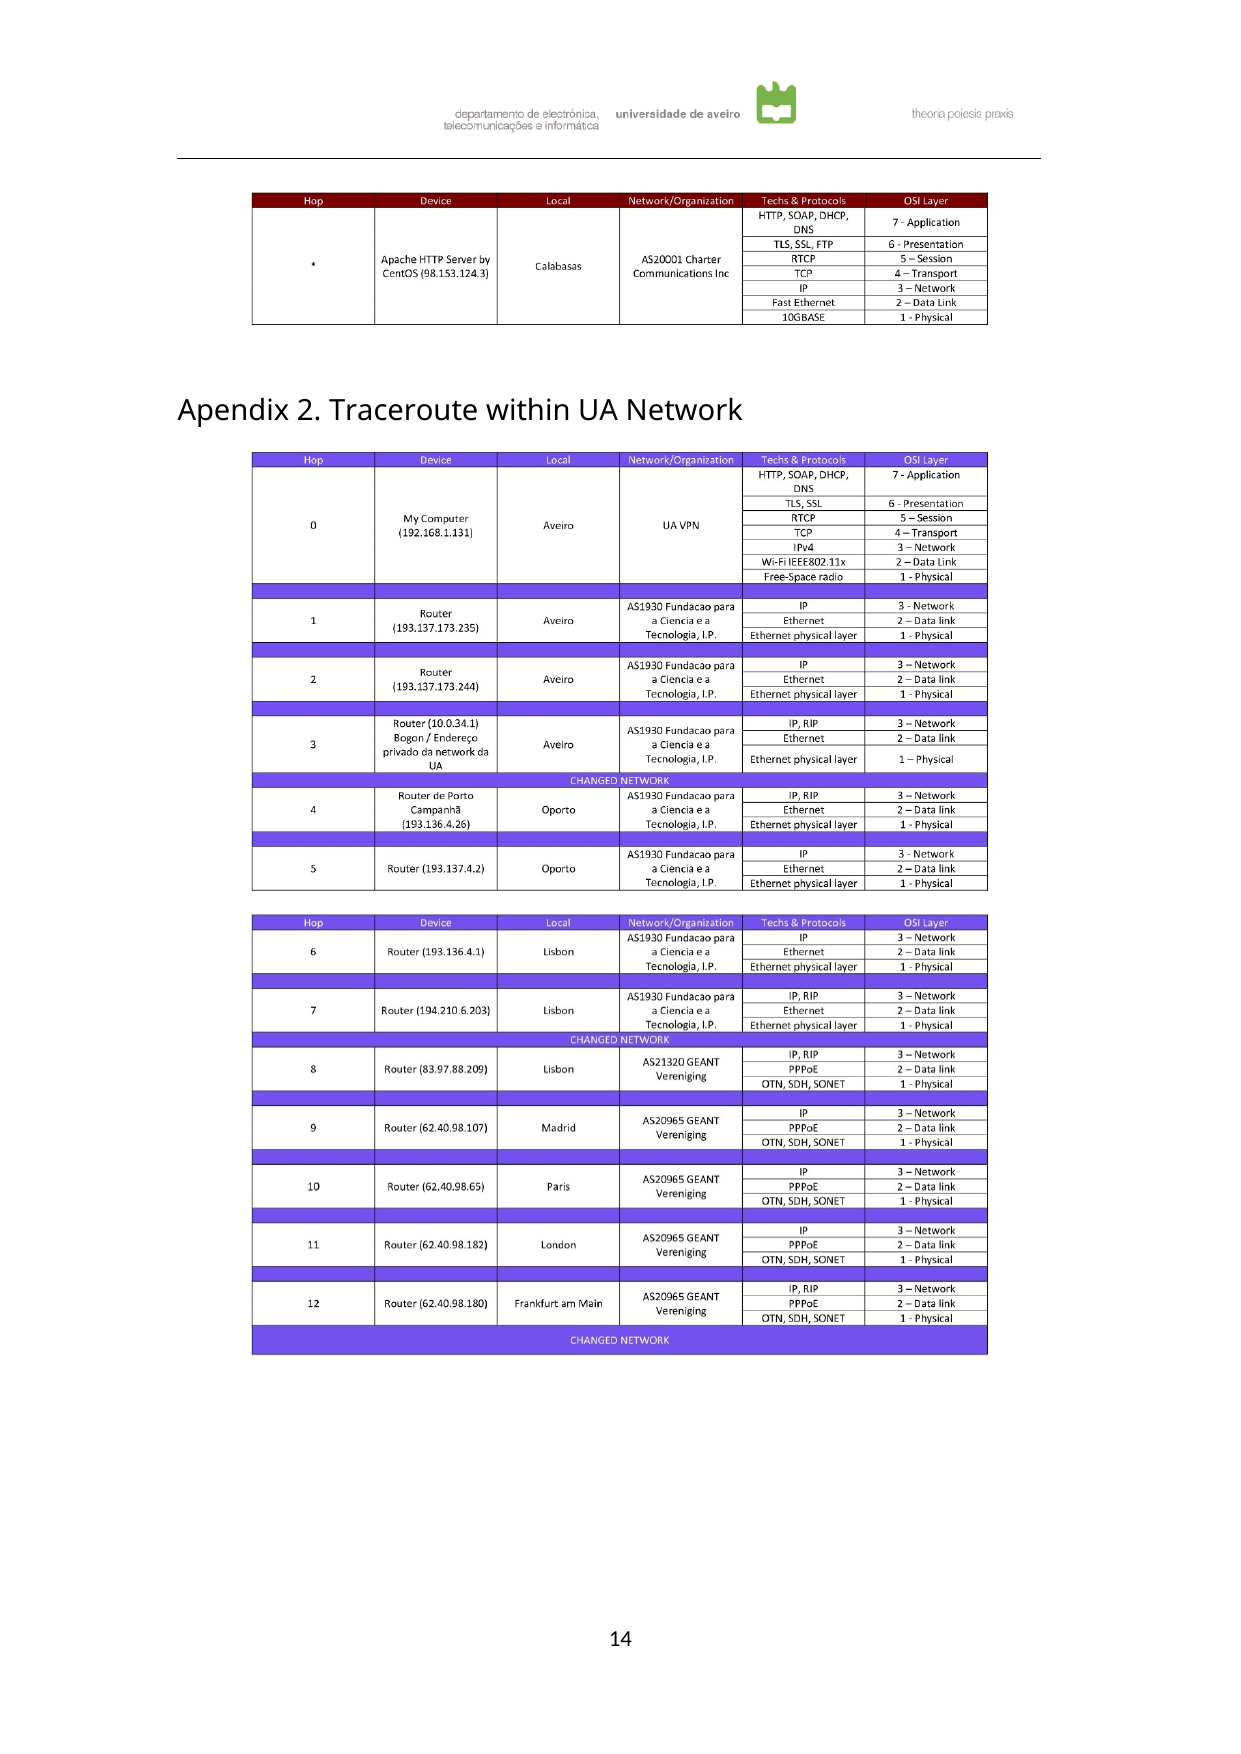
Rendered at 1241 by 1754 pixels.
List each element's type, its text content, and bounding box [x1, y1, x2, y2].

picture [177, 448, 1062, 894]
picture [177, 187, 1062, 329]
picture [433, 73, 1029, 141]
picture [177, 912, 1062, 1358]
text Apendix 2. Traceroute within UA Network [177, 389, 1063, 428]
